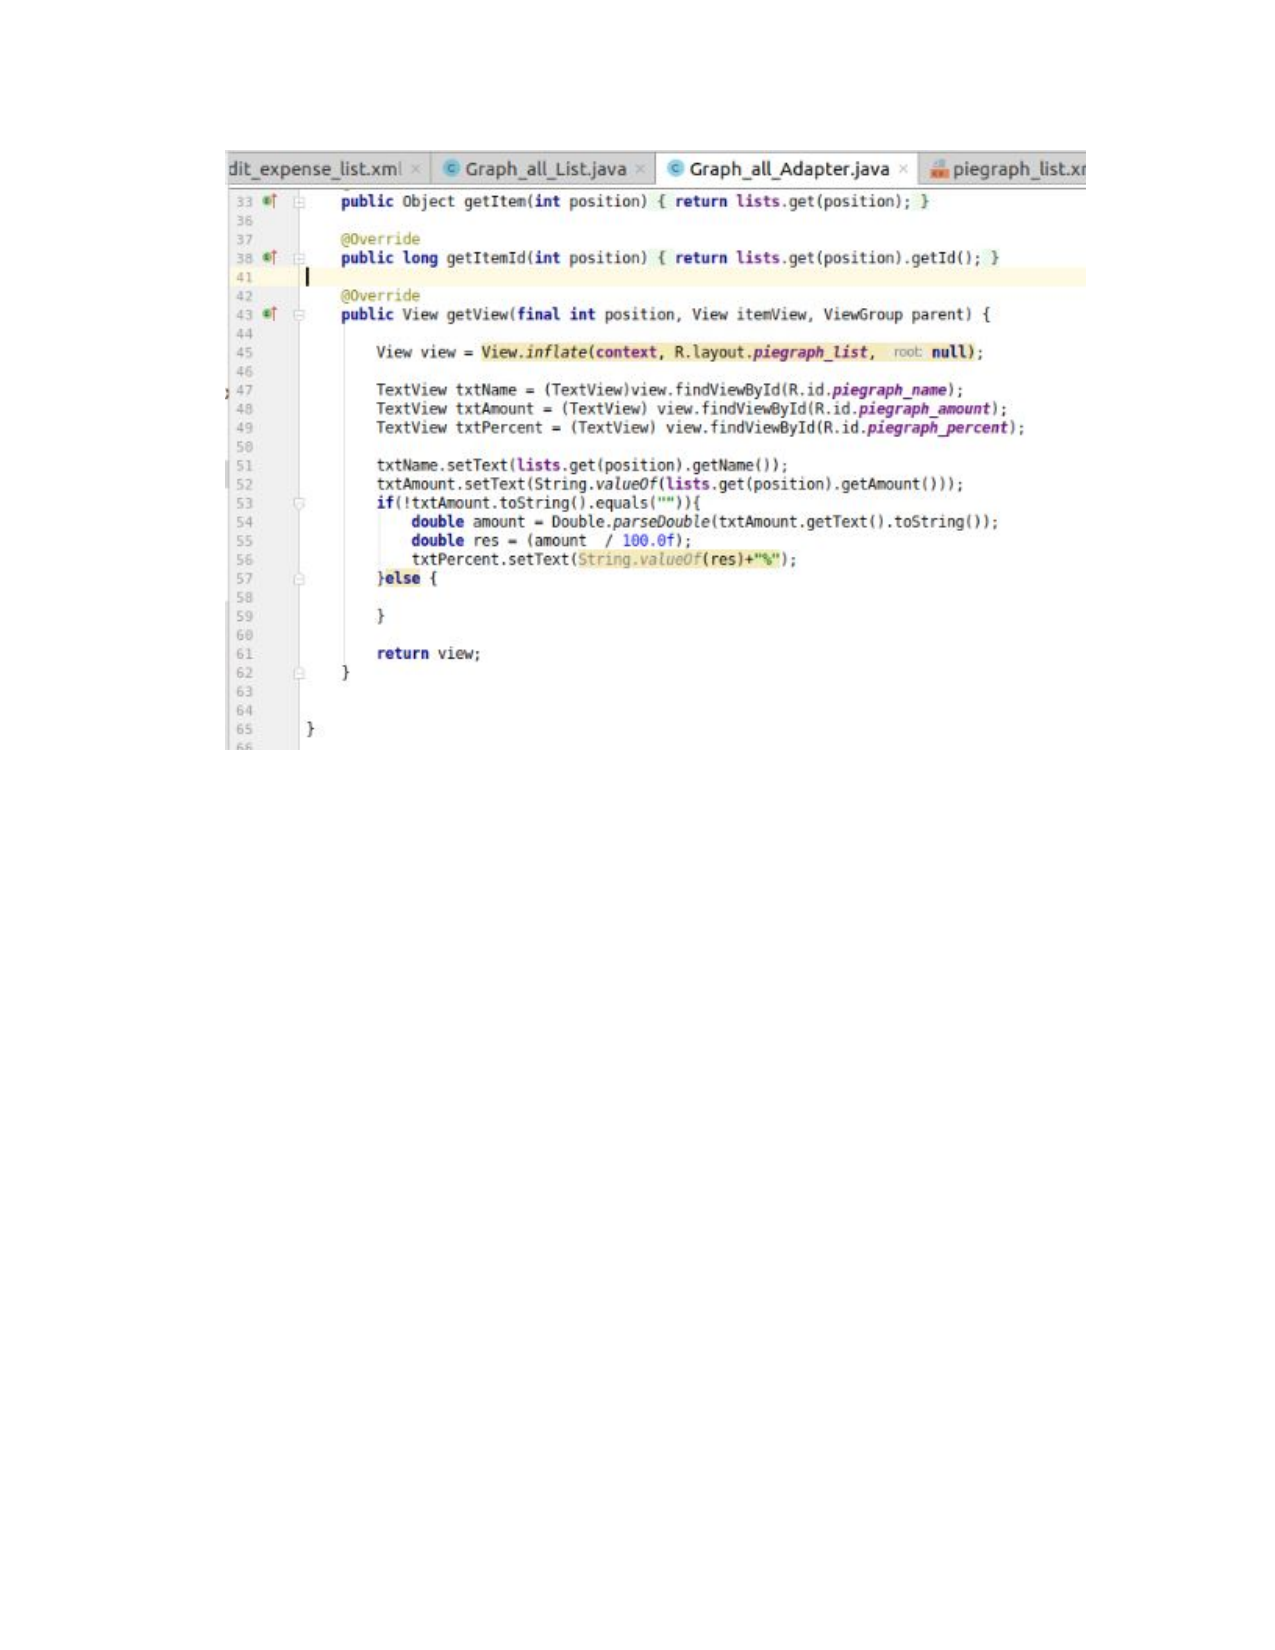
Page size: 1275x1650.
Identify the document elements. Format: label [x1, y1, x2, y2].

picture [225, 150, 1086, 750]
